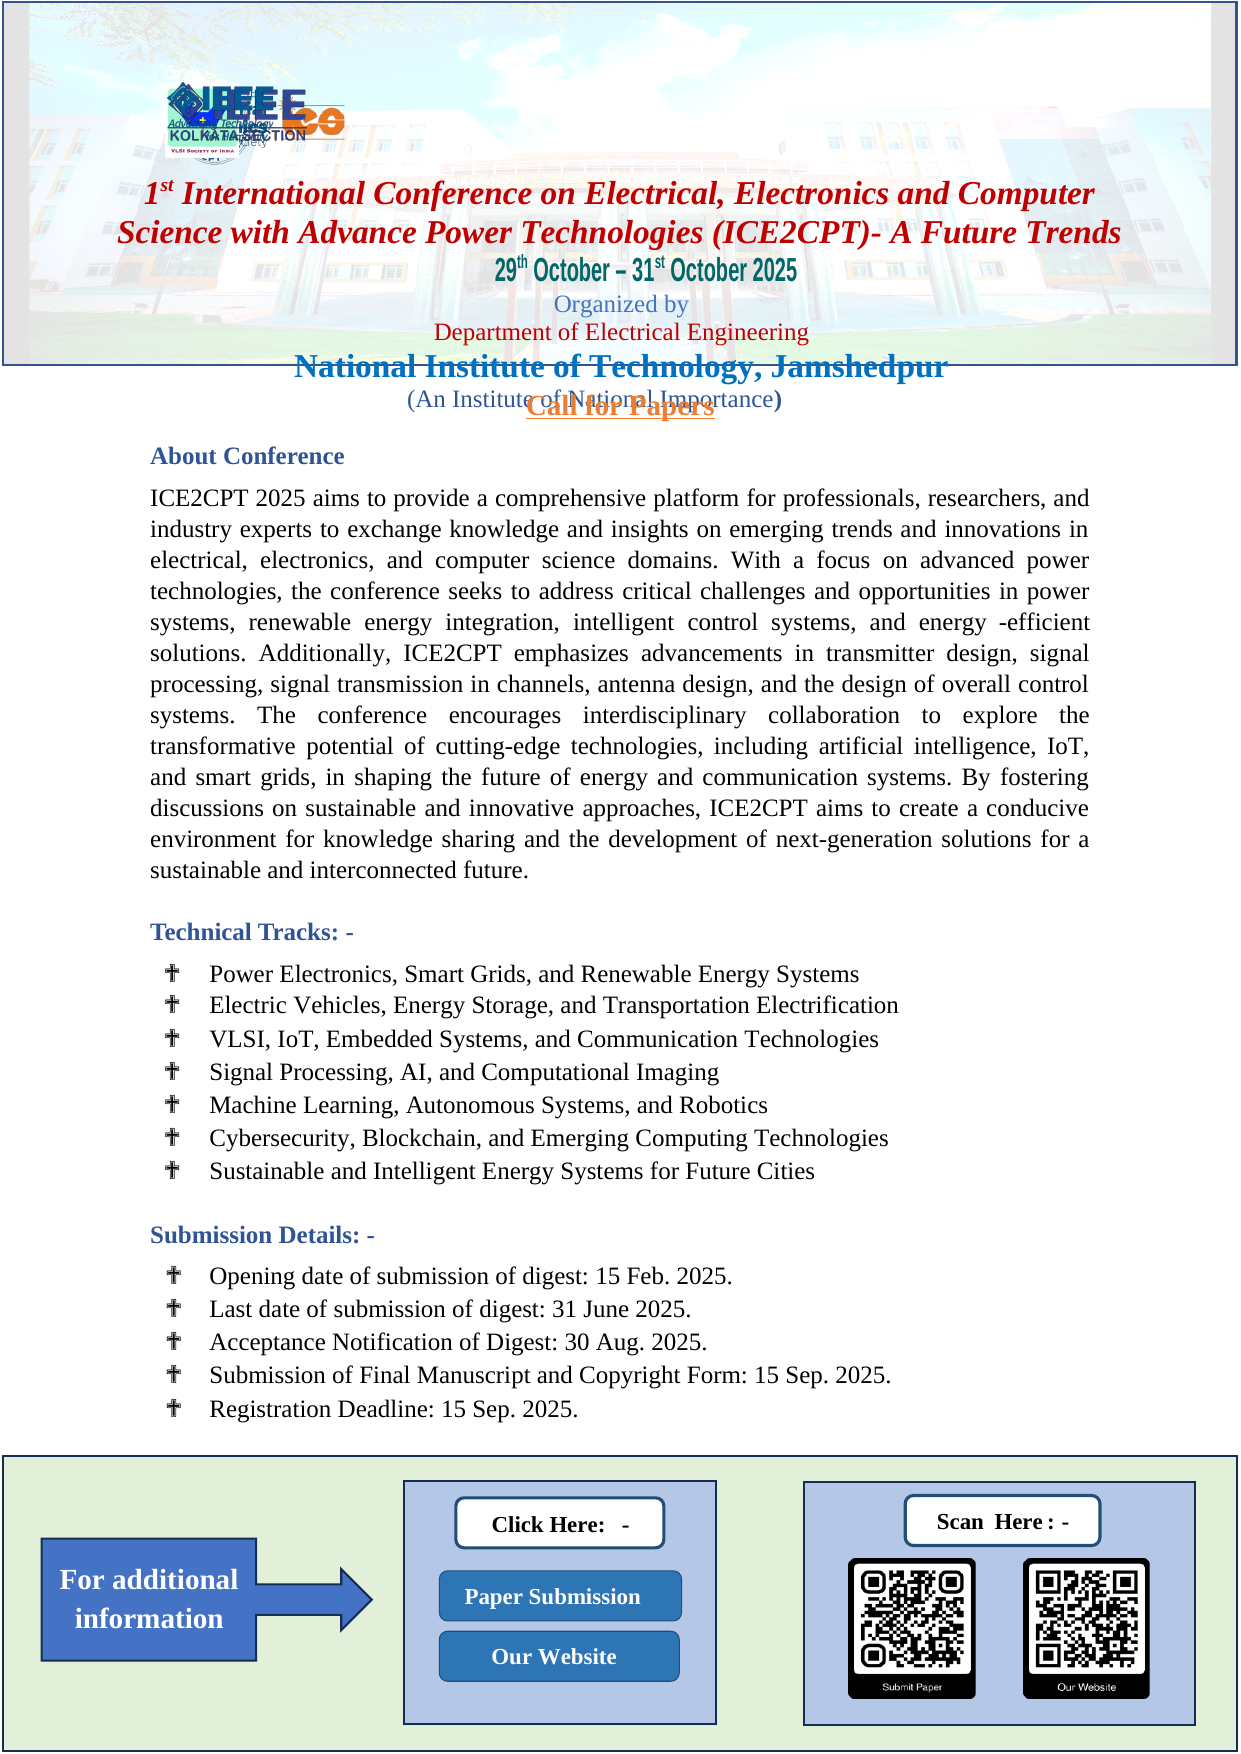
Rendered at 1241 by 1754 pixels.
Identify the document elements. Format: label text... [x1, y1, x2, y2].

list Electric Vehicles, Energy Storage, and Transportation Electrification [163, 991, 1090, 1019]
picture [442, 1581, 679, 1611]
picture [1023, 1558, 1150, 1699]
picture [848, 1558, 976, 1699]
text ICE2CPT 2025 aims to provide a comprehensive platform for professionals, researchers, and industry experts to exchange knowledge and insights on emerging trends and innovations in electrical, electronics, and computer science domains. With a focus on advanced power technologies, the conference seeks to address critical challenges and opportunities in power systems, renewable energy integration, intelligent control systems, and energy -efficient solutions. Additionally, ICE2CPT emphasizes advancements in transmitter design, signal processing, signal transmission in channels, antenna design, and the design of overall control systems. The conference encourages interdisciplinary collaboration to explore the transformative potential of cutting-edge technologies, including artificial intelligence, IoT, and smart grids, in shaping the future of energy and communication systems. By fostering discussions on sustainable and innovative approaches, ICE2CPT aims to create a conducive environment for knowledge sharing and the development of next-generation solutions for a sustainable and interconnected future. [150, 483, 1090, 884]
picture [460, 1509, 661, 1537]
subtitle About Conference [150, 441, 1090, 470]
list Sustainable and Intelligent Energy Systems for Future Cities [163, 1156, 1090, 1185]
subtitle Technical Tracks: - [150, 917, 1090, 946]
list Acceptance Notification of Digest: 30 Aug. 2025. [165, 1327, 1090, 1356]
subtitle Call for Papers [150, 388, 1090, 422]
list Submission of Final Manuscript and Copyright Form: 15 Sep. 2025. [165, 1361, 1090, 1389]
list Registration Deadline: 15 Sep. 2025. [165, 1394, 1090, 1422]
list Signal Processing, AI, and Computational Imaging [163, 1057, 1090, 1086]
picture [442, 1641, 677, 1671]
list Opening date of submission of digest: 15 Feb. 2025. [165, 1261, 1090, 1290]
list Last date of submission of digest: 31 June 2025. [165, 1294, 1090, 1323]
list Power Electronics, Smart Grids, and Renewable Energy Systems [163, 959, 1090, 987]
picture [165, 81, 345, 170]
list Cybersecurity, Blockchain, and Emerging Computing Technologies [163, 1123, 1090, 1152]
subtitle Submission Details: - [150, 1220, 1090, 1249]
list VLSI, IoT, Embedded Systems, and Communication Technologies [163, 1024, 1090, 1052]
list Machine Learning, Autonomous Systems, and Robotics [163, 1090, 1090, 1119]
